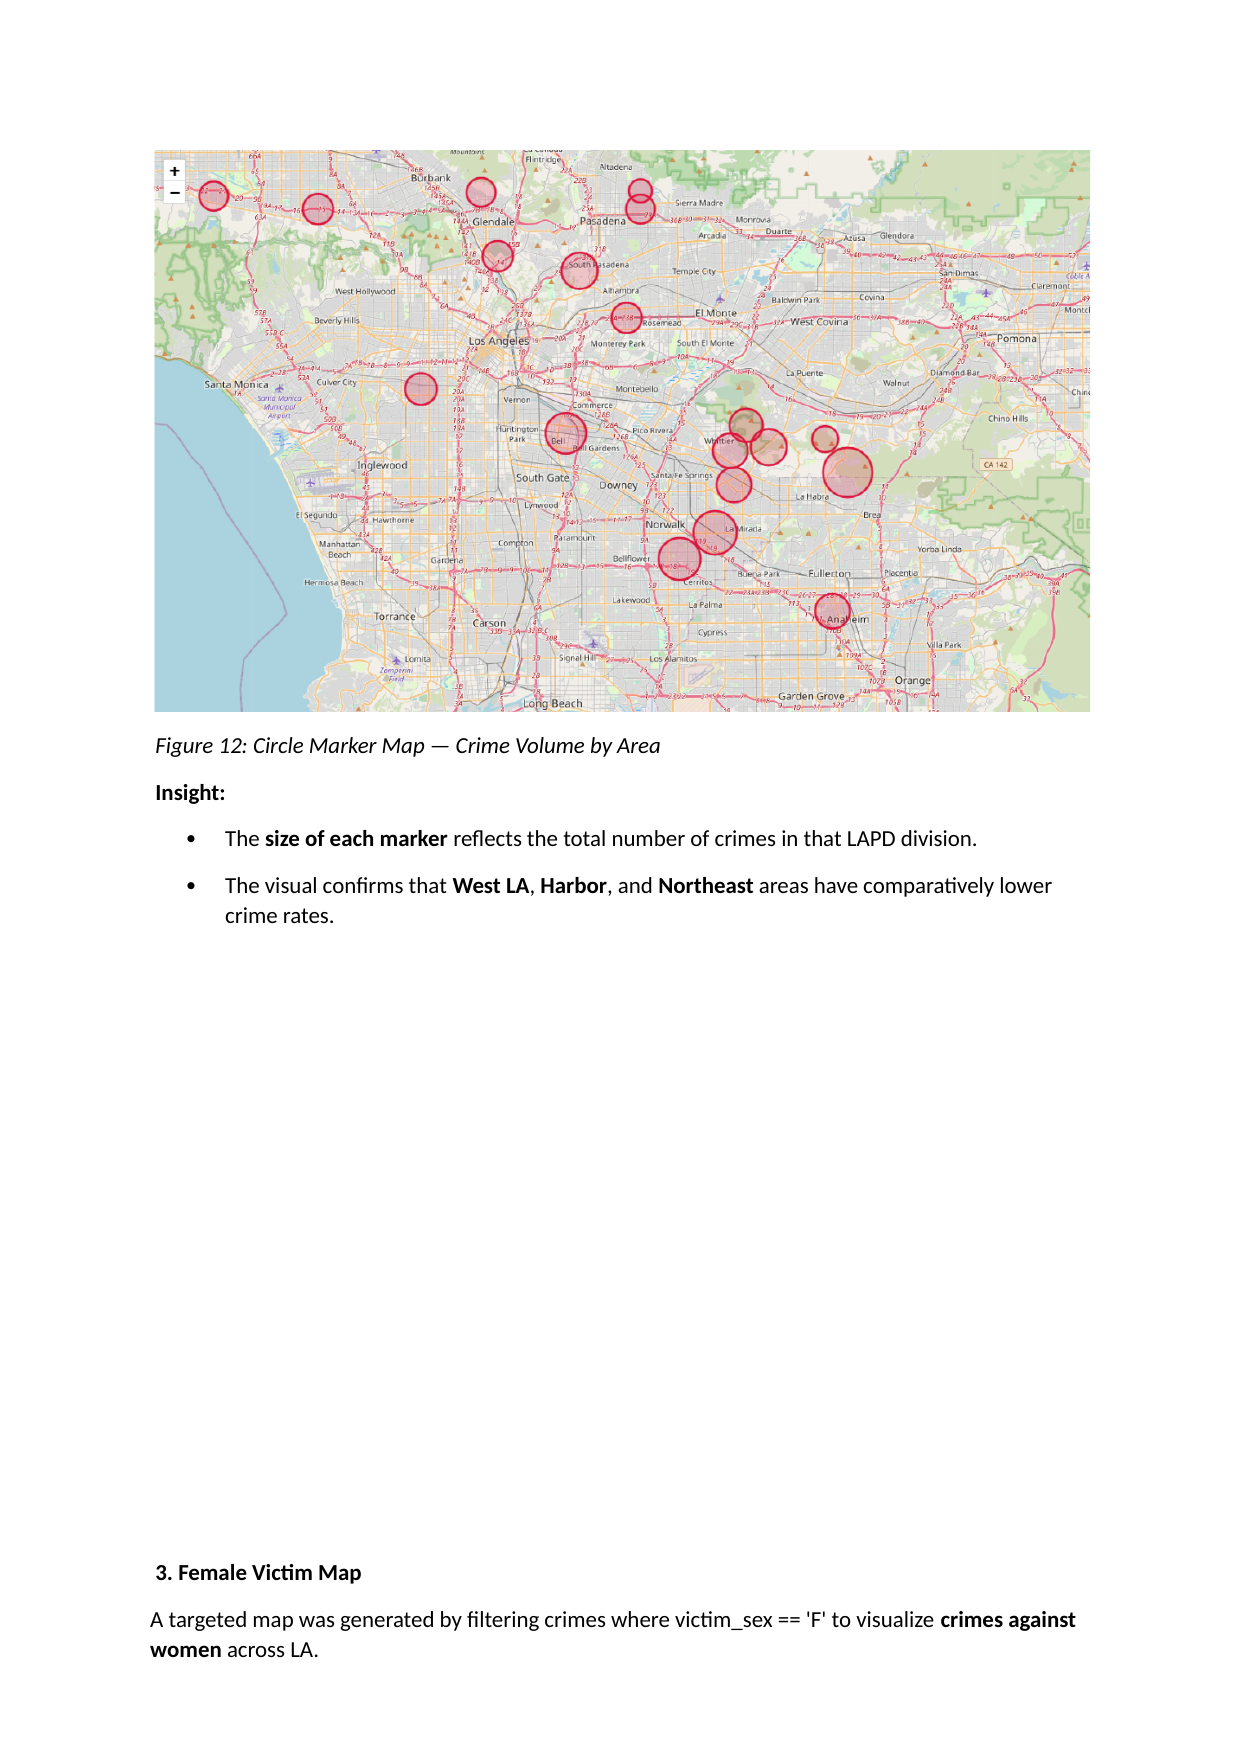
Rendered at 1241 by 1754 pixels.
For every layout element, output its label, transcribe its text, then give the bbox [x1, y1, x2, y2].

list The size of each marker reflects the total number of crimes in that LAPD division. [187, 824, 1090, 853]
list The visual confirms that West LA, Harbor, and Northeast areas have comparatively lower crime rates. [187, 871, 1090, 930]
text Figure 12: Circle Marker Map — Crime Volume by Area [150, 731, 1090, 759]
text A targeted map was generated by filtering crimes where victim_sex == 'F' to visualize crimes against women across LA. [150, 1605, 1090, 1663]
text 3. Female Victim Map [150, 1558, 1090, 1586]
text Insight: [150, 778, 1090, 806]
picture [150, 150, 1091, 712]
